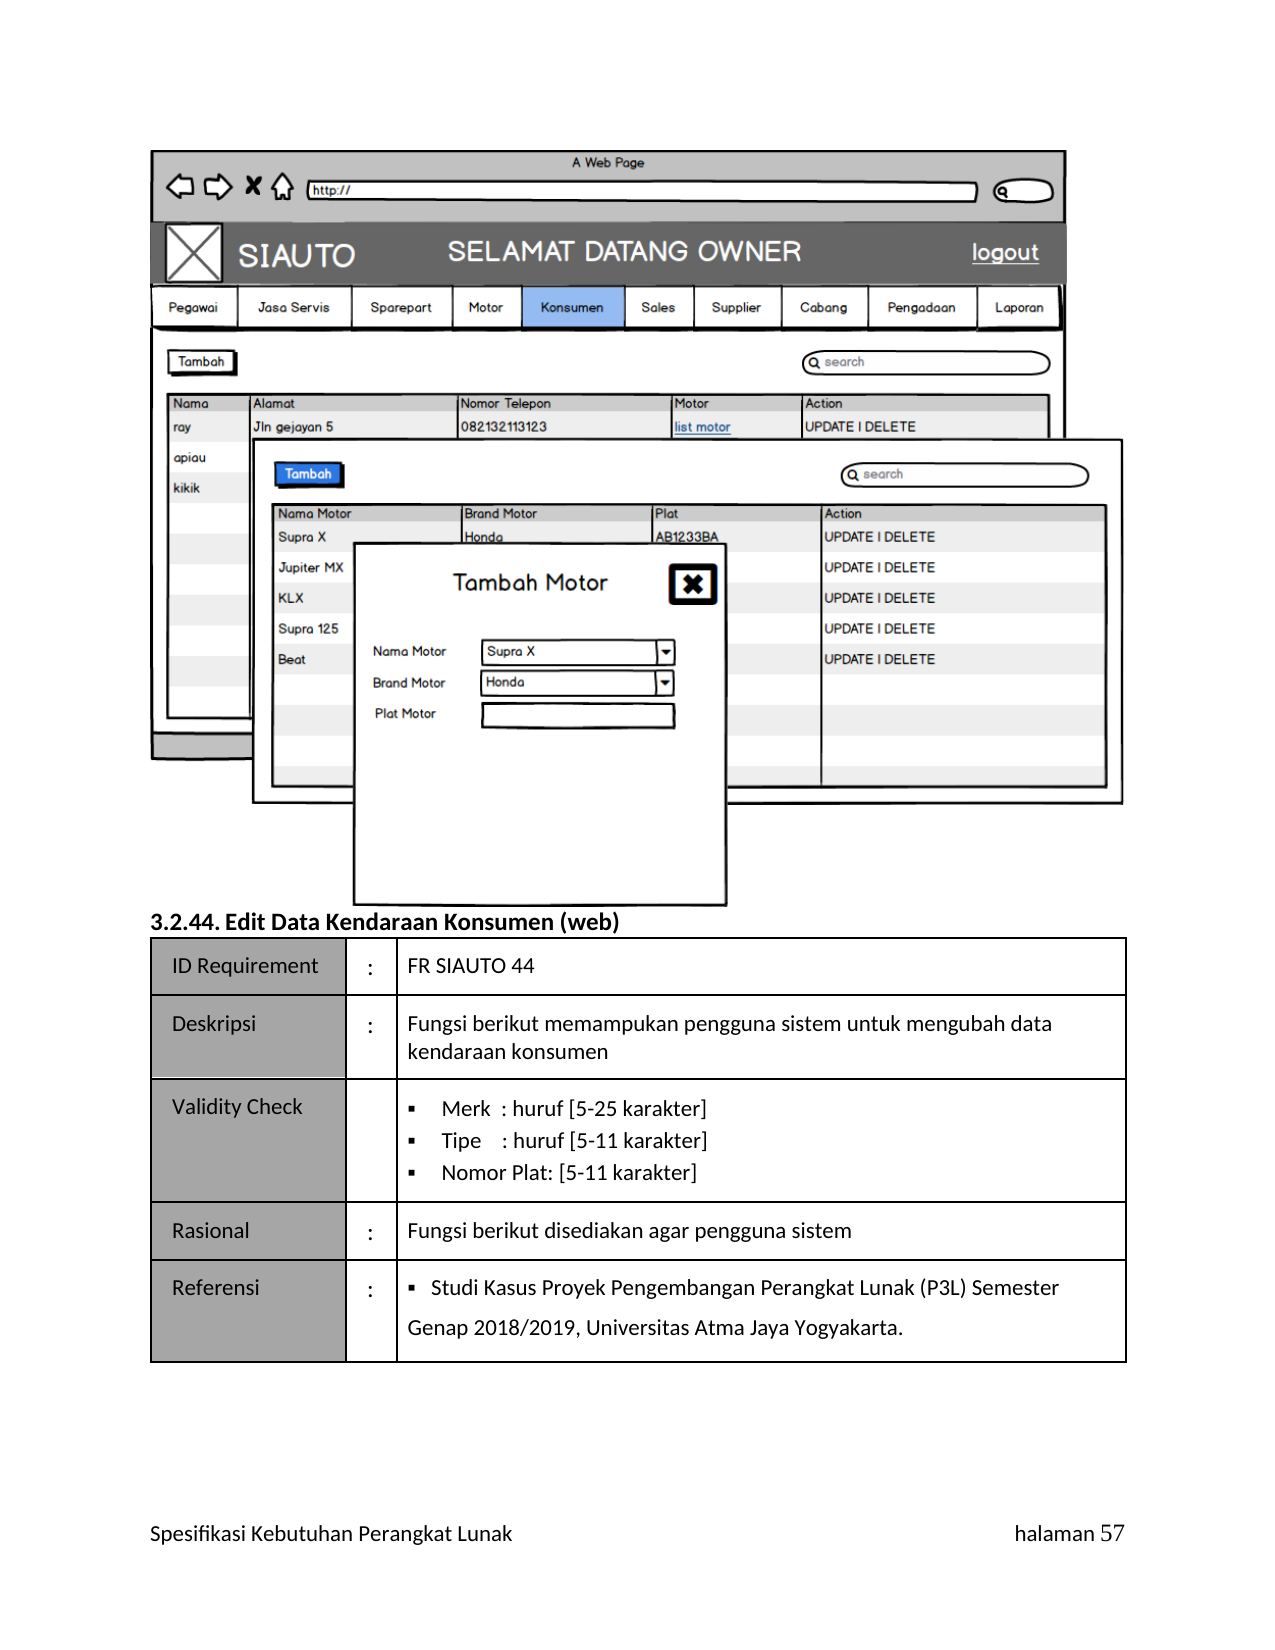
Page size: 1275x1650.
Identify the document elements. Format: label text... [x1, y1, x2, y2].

table_cell [347, 1080, 396, 1201]
table_cell Fungsi berikut memampukan pengguna sistem untuk mengubah data kendaraan konsumen [398, 996, 1125, 1077]
table_cell : [347, 1261, 396, 1361]
table_header ID Requirement [152, 939, 345, 994]
table_cell Deskripsi [152, 996, 345, 1077]
table_cell Fungsi berikut disediakan agar pengguna sistem [398, 1203, 1125, 1259]
list Edit Data Kendaraan Konsumen (web) [150, 906, 1125, 937]
table_cell Referensi [152, 1261, 345, 1361]
table_cell Rasional [152, 1203, 345, 1259]
table_header : [347, 939, 396, 994]
table_header FR SIAUTO 44 [398, 939, 1125, 994]
table_cell ▪ Merk : huruf [5-25 karakter] ▪ Tipe : huruf [5-11 karakter] ▪ Nomor Plat: [5-11 karakter] [398, 1080, 1125, 1201]
table_cell Validity Check [152, 1080, 345, 1201]
table_cell ▪ Studi Kasus Proyek Pengembangan Perangkat Lunak (P3L) Semester Genap 2018/2019, Universitas Atma Jaya Yogyakarta. [398, 1261, 1125, 1361]
table_cell : [347, 996, 396, 1077]
picture [150, 150, 1124, 907]
table_cell : [347, 1203, 396, 1259]
